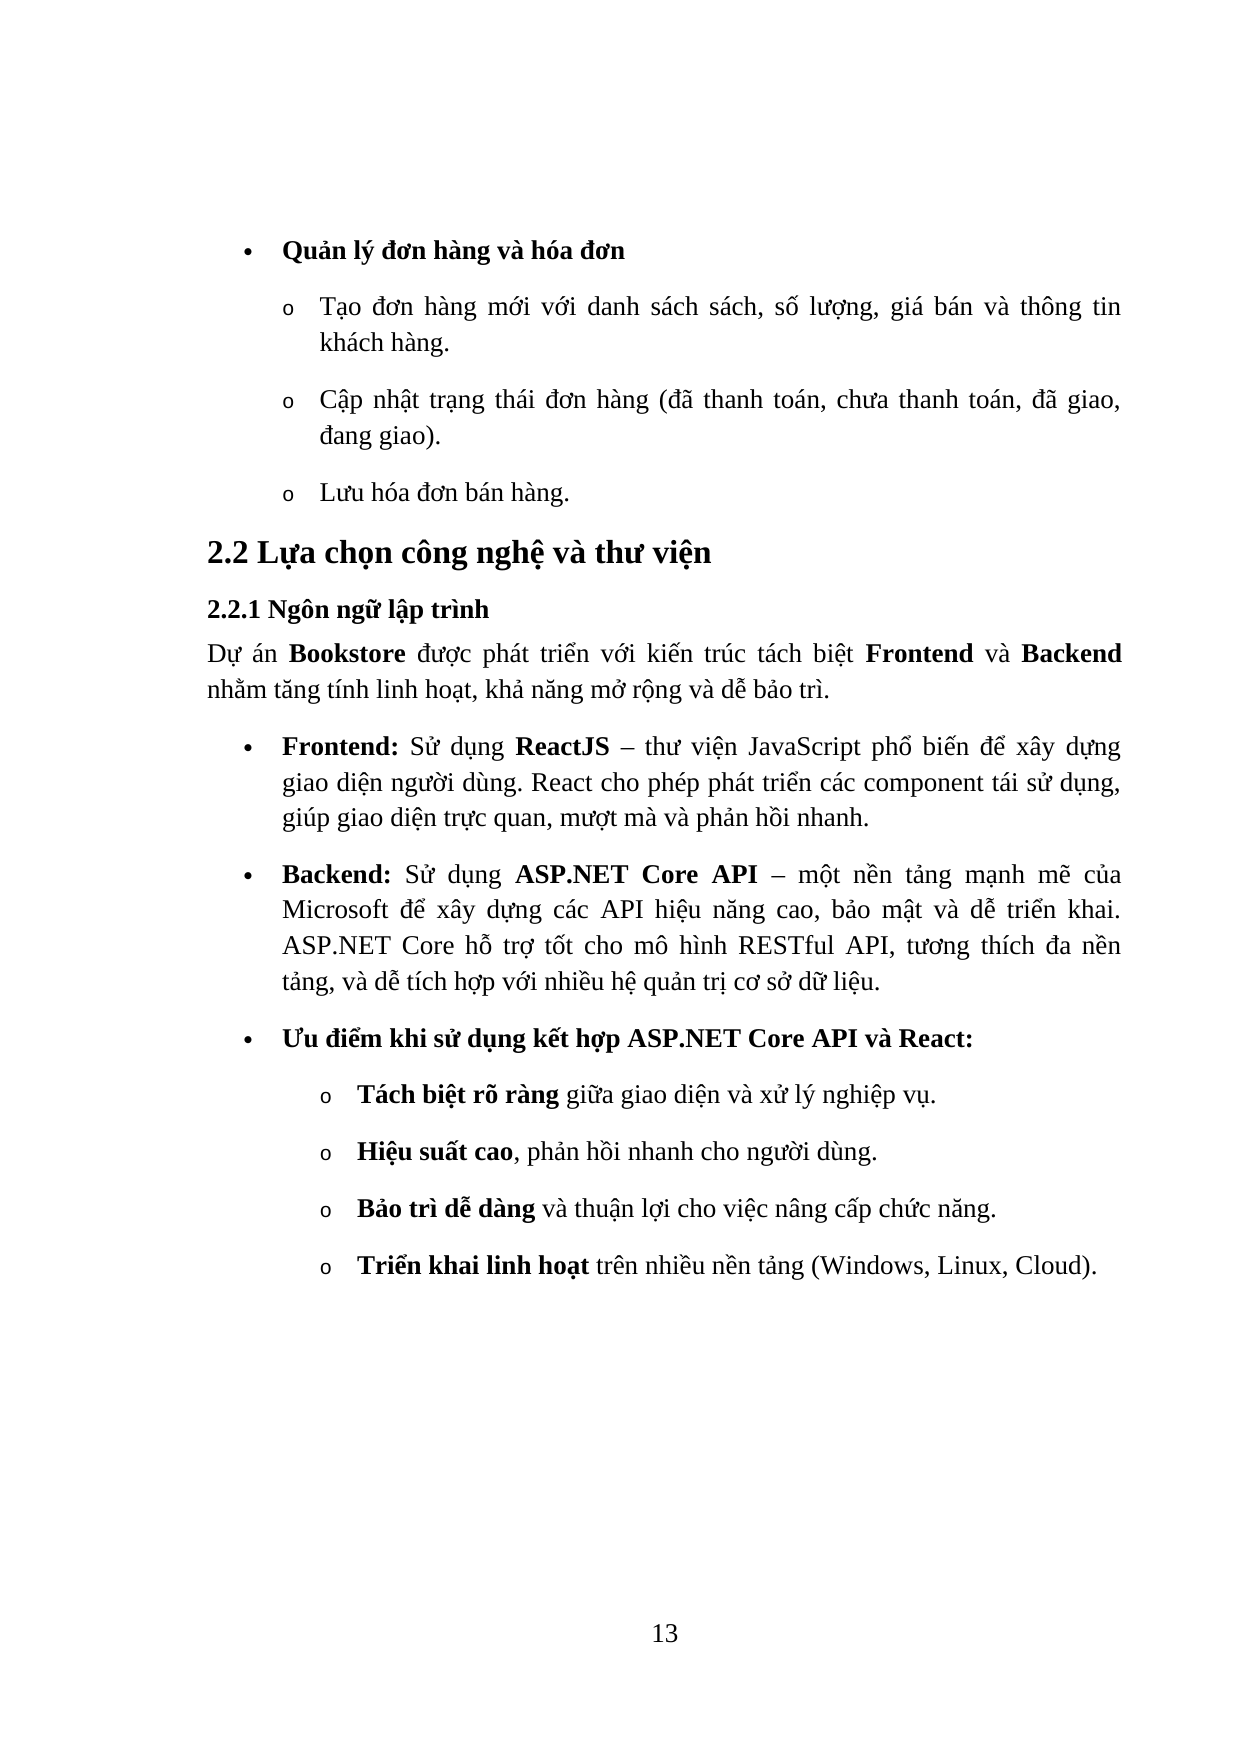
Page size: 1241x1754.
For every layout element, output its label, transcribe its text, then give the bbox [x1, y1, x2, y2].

list Bảo trì dễ dàng và thuận lợi cho việc nâng cấp chức năng. [319, 1192, 1122, 1224]
subtitle 2.2.1 Ngôn ngữ lập trình [207, 593, 1122, 625]
list Lưu hóa đơn bán hàng. [282, 476, 1122, 507]
list Backend: Sử dụng ASP.NET Core API – một nền tảng mạnh mẽ của Microsoft để xây dựng các API hiệu năng cao, bảo mật và dễ triển khai. ASP.NET Core hỗ trợ tốt cho mô hình RESTful API, tương thích đa nền tảng, và dễ tích hợp với nhiều hệ quản trị cơ sở dữ liệu. [244, 858, 1122, 996]
text Dự án Bookstore được phát triển với kiến trúc tách biệt Frontend và Backend nhằm tăng tính linh hoạt, khả năng mở rộng và dễ bảo trì. [207, 638, 1122, 704]
list Ưu điểm khi sử dụng kết hợp ASP.NET Core API và React: [244, 1022, 1122, 1053]
list Triển khai linh hoạt trên nhiều nền tảng (Windows, Linux, Cloud). [319, 1249, 1122, 1281]
list Hiệu suất cao, phản hồi nhanh cho người dùng. [319, 1135, 1122, 1167]
list Quản lý đơn hàng và hóa đơn [244, 234, 1122, 265]
list Tạo đơn hàng mới với danh sách sách, số lượng, giá bán và thông tin khách hàng. [282, 290, 1122, 358]
list Frontend: Sử dụng ReactJS – thư viện JavaScript phổ biến để xây dựng giao diện người dùng. React cho phép phát triển các component tái sử dụng, giúp giao diện trực quan, mượt mà và phản hồi nhanh. [244, 730, 1122, 832]
subtitle 2.2 Lựa chọn công nghệ và thư viện [207, 533, 1122, 571]
list Cập nhật trạng thái đơn hàng (đã thanh toán, chưa thanh toán, đã giao, đang giao). [282, 383, 1122, 450]
list Tách biệt rõ ràng giữa giao diện và xử lý nghiệp vụ. [319, 1078, 1122, 1110]
